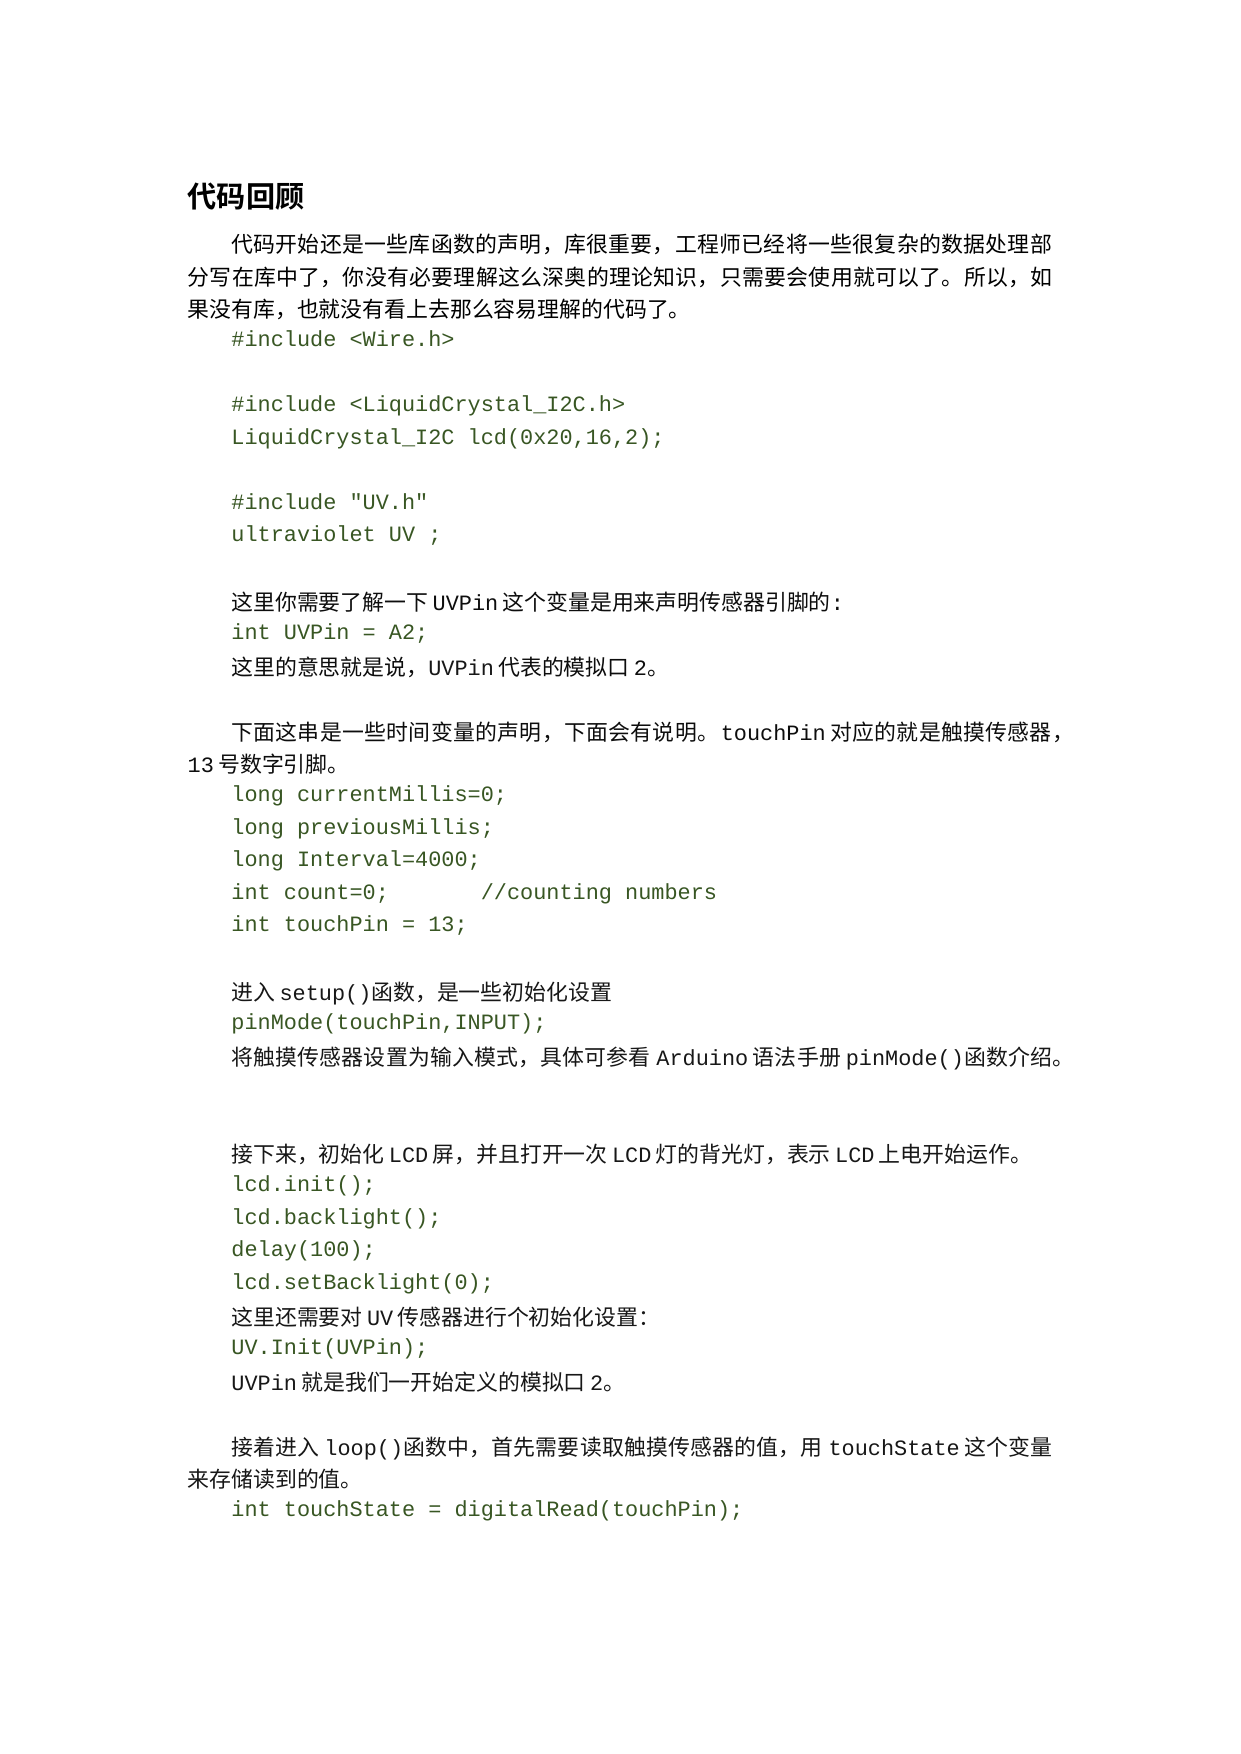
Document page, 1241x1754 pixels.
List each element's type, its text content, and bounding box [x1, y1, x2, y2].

text ultraviolet UV ; [187, 519, 1053, 552]
text 接着进入loop()函数中，首先需要读取触摸传感器的值，用touchState这个变量来存储读到的值。 [187, 1429, 1053, 1494]
text int touchState = digitalRead(touchPin); [187, 1494, 1053, 1527]
text pinMode(touchPin,INPUT); [187, 1007, 1053, 1039]
text 进入setup()函数，是一些初始化设置 [187, 974, 1053, 1007]
text UVPin就是我们一开始定义的模拟口2。 [187, 1364, 1053, 1397]
text lcd.backlight(); [187, 1202, 1053, 1234]
text 下面这串是一些时间变量的声明，下面会有说明。touchPin对应的就是触摸传感器，13号数字引脚。 [187, 714, 1053, 779]
text int touchPin = 13; [187, 909, 1053, 942]
text LiquidCrystal_I2C lcd(0x20,16,2); [231, 422, 1053, 454]
text lcd.setBacklight(0); [187, 1267, 1053, 1299]
text 将触摸传感器设置为输入模式，具体可参看Arduino语法手册pinMode()函数介绍。 [187, 1039, 1053, 1104]
text int UVPin = A2; [187, 617, 1053, 649]
text long Interval=4000; [187, 844, 1053, 877]
text 接下来，初始化LCD屏，并且打开一次LCD灯的背光灯，表示LCD上电开始运作。 [187, 1137, 1053, 1169]
text #include "UV.h" [187, 487, 1053, 519]
text #include <LiquidCrystal_I2C.h> [231, 389, 1053, 422]
text 这里还需要对UV传感器进行个初始化设置： [187, 1299, 1053, 1332]
text #include <Wire.h> [231, 324, 1053, 357]
text UV.Init(UVPin); [187, 1332, 1053, 1364]
text long currentMillis=0; [187, 779, 1053, 812]
text 这里的意思就是说，UVPin代表的模拟口2。 [187, 649, 1053, 682]
text 代码开始还是一些库函数的声明，库很重要，工程师已经将一些很复杂的数据处理部分写在库中了，你没有必要理解这么深奥的理论知识，只需要会使用就可以了。所以，如果没有库，也就没有看上去那么容易理解的代码了。 [187, 227, 1053, 324]
text delay(100); [187, 1234, 1053, 1267]
text lcd.init(); [187, 1169, 1053, 1202]
text int count=0; //counting numbers [187, 877, 1053, 909]
text 这里你需要了解一下UVPin这个变量是用来声明传感器引脚的: [187, 584, 1053, 617]
text long previousMillis; [187, 812, 1053, 844]
text 代码回顾 [187, 162, 1053, 227]
